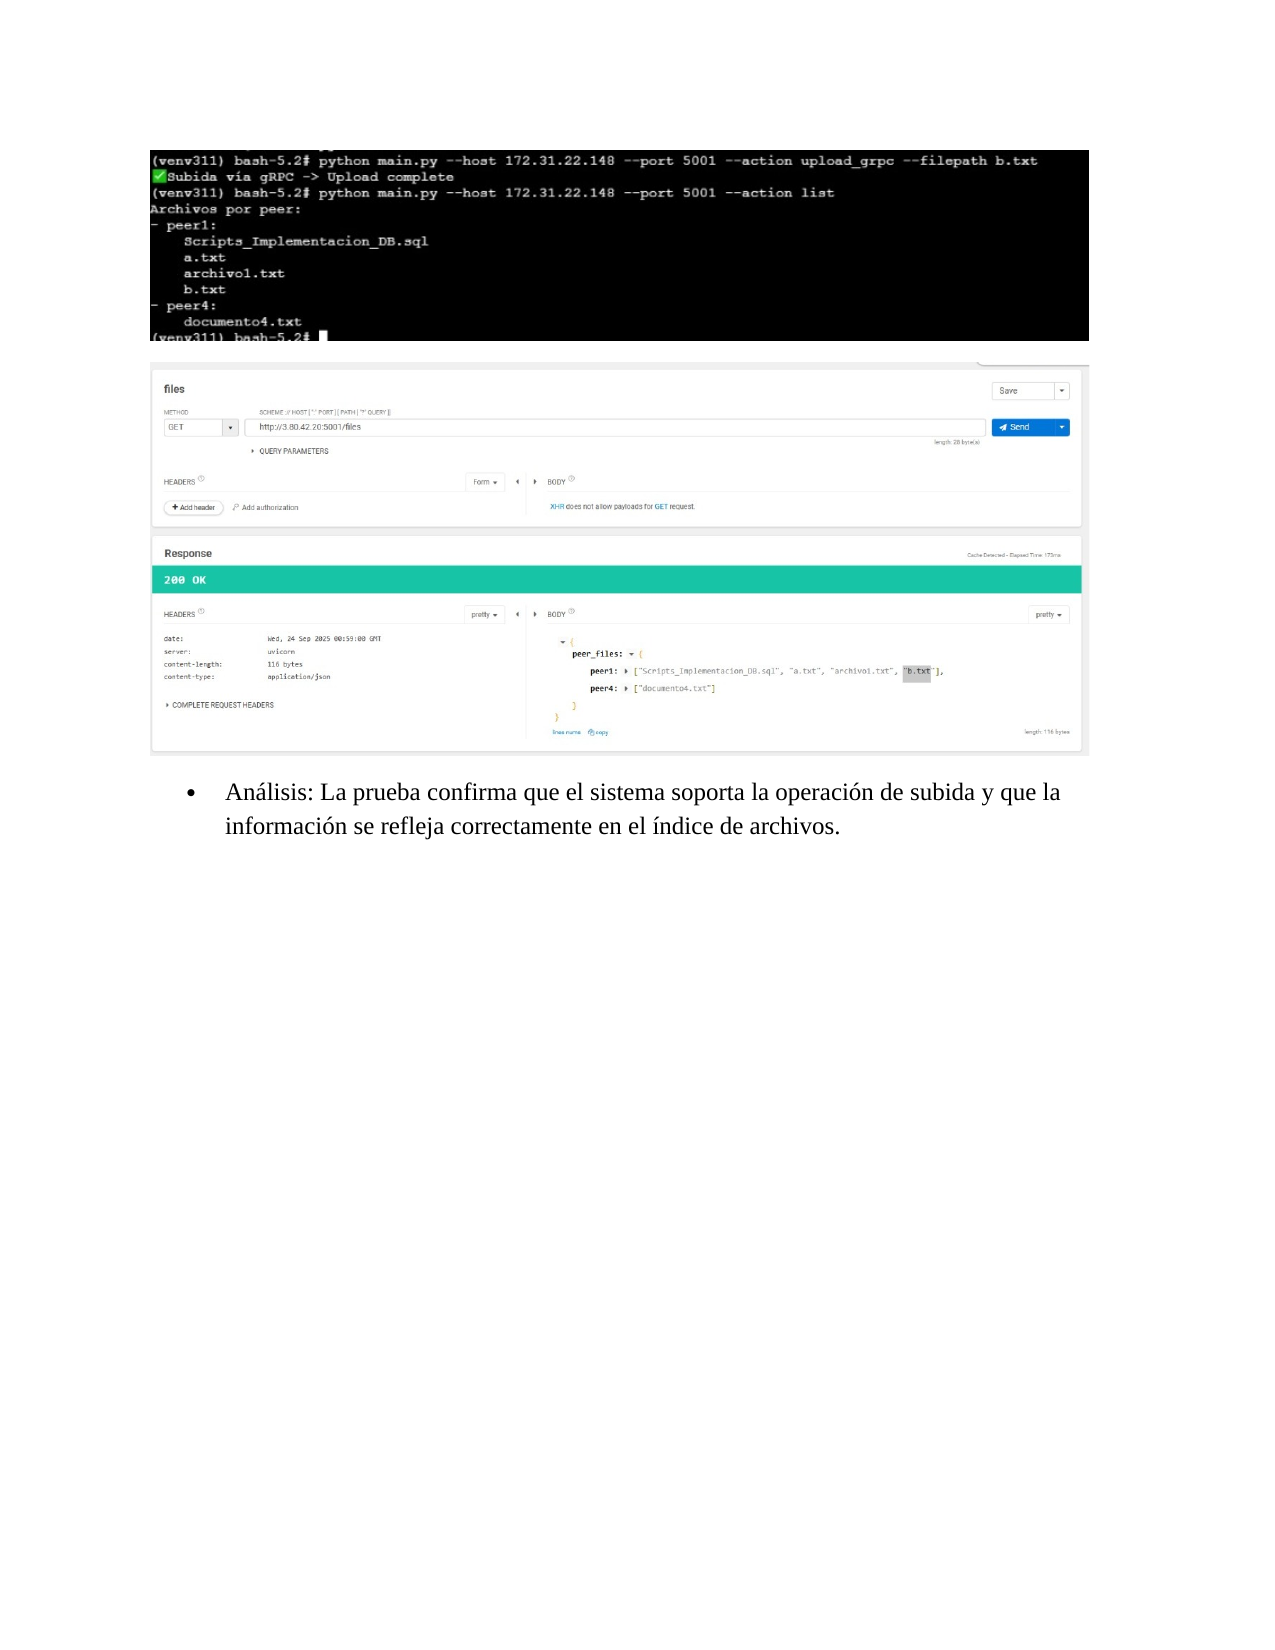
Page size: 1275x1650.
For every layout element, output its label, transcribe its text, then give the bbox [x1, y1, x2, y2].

picture [150, 362, 1090, 756]
picture [150, 150, 1089, 341]
list Análisis: La prueba confirma que el sistema soporta la operación de subida y que la información se refleja correctamente en el índice de archivos. [187, 777, 1125, 839]
